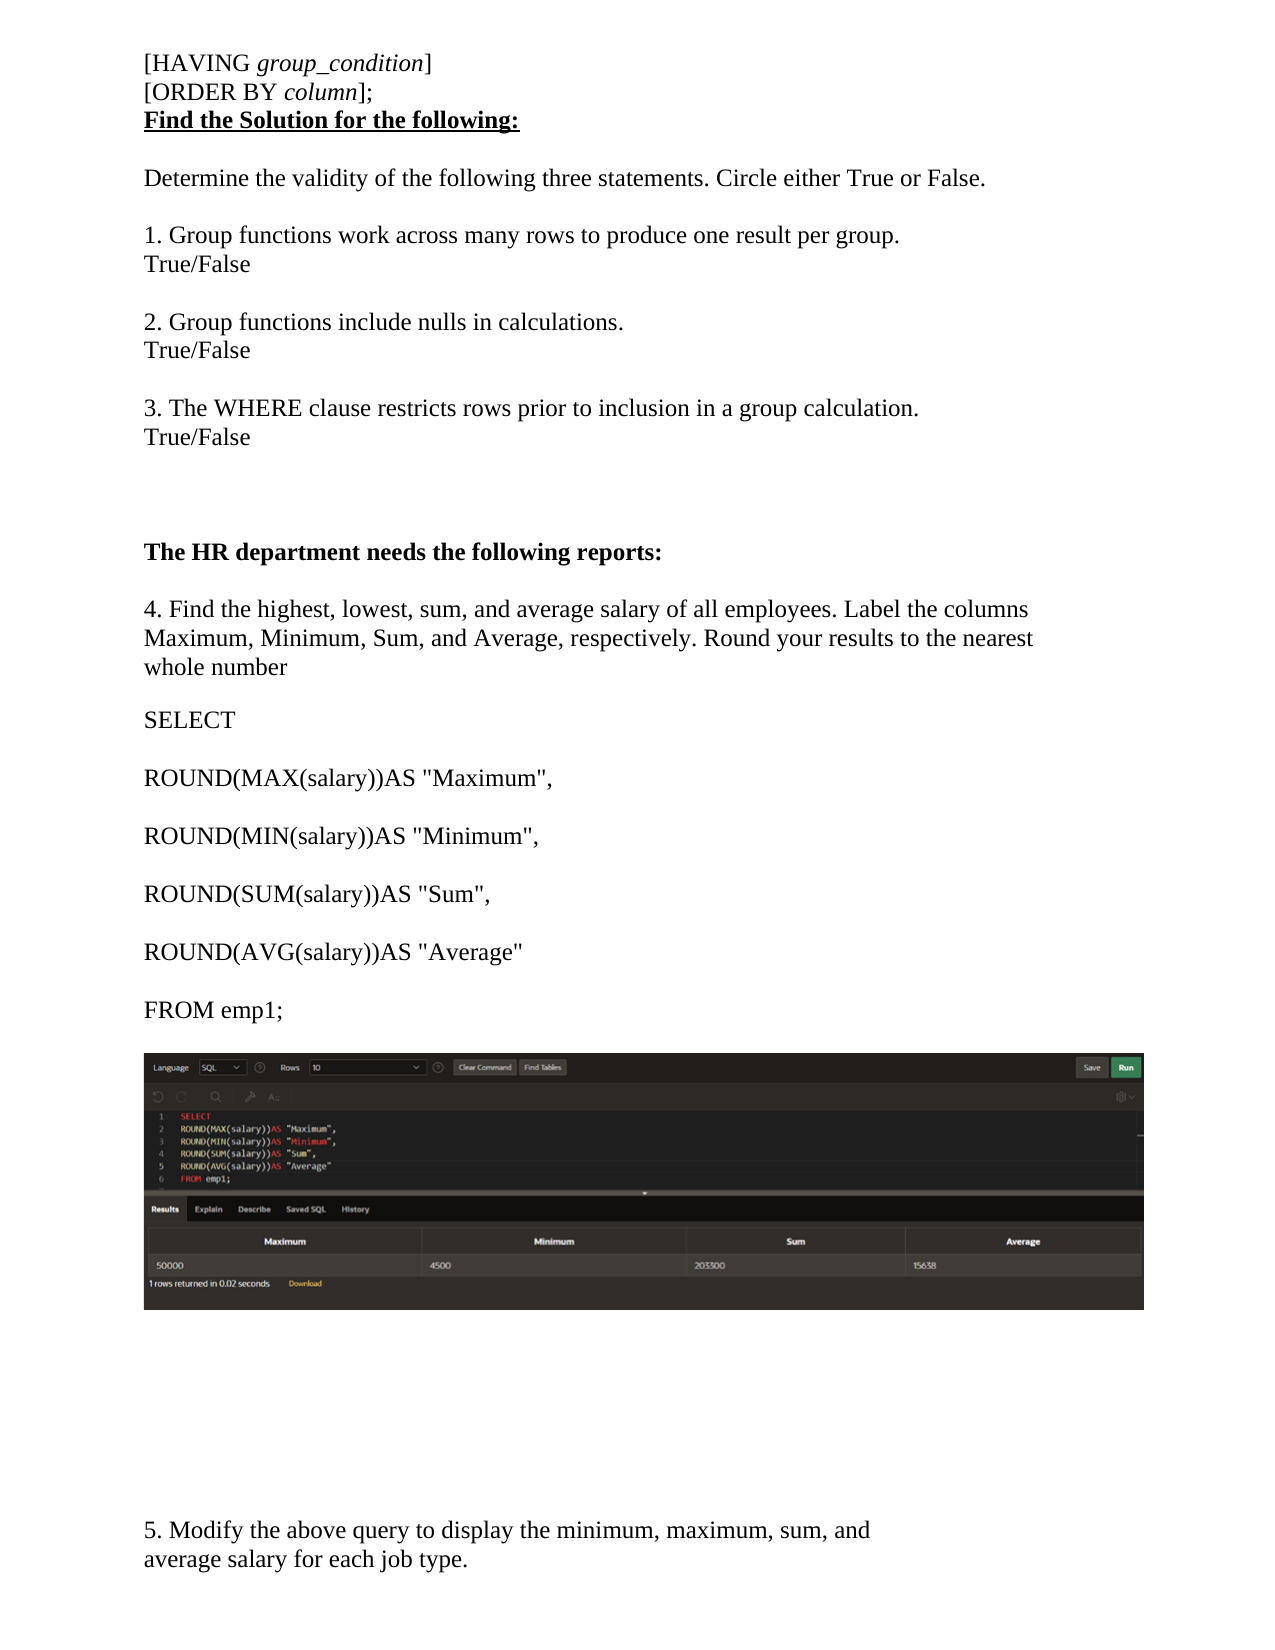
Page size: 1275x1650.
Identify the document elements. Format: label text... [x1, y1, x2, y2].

text The HR department needs the following reports: [143, 537, 1144, 565]
text 3. The WHERE clause restricts rows prior to inclusion in a group calculation. [143, 393, 1144, 422]
text Maximum, Minimum, Sum, and Average, respectively. Round your results to the nearest [143, 623, 1144, 652]
text ROUND(SUM(salary))AS "Sum", [144, 879, 1144, 908]
picture [143, 1053, 1144, 1310]
text True/False [143, 335, 1144, 364]
text [HAVING group_condition] [143, 48, 1144, 77]
text True/False [143, 422, 1144, 450]
text ROUND(MIN(salary))AS "Minimum", [144, 821, 1144, 850]
text ROUND(AVG(salary))AS "Average" [144, 937, 1144, 966]
text 5. Modify the above query to display the minimum, maximum, sum, and [143, 1515, 1144, 1544]
text 4. Find the highest, lowest, sum, and average salary of all employees. Label the columns [143, 594, 1144, 623]
text whole number [143, 652, 1144, 680]
text ROUND(MAX(salary))AS "Maximum", [144, 763, 1144, 792]
text True/False [143, 249, 1144, 278]
text 2. Group functions include nulls in calculations. [143, 307, 1144, 335]
text [ORDER BY column]; [143, 77, 1144, 105]
text 1. Group functions work across many rows to produce one result per group. [143, 220, 1144, 249]
text Determine the validity of the following three statements. Circle either True or False. [143, 163, 1144, 192]
text Find the Solution for the following: [143, 105, 1144, 134]
text SELECT [144, 705, 1144, 734]
text FROM emp1; [144, 996, 1144, 1024]
text average salary for each job type. [143, 1544, 1144, 1573]
